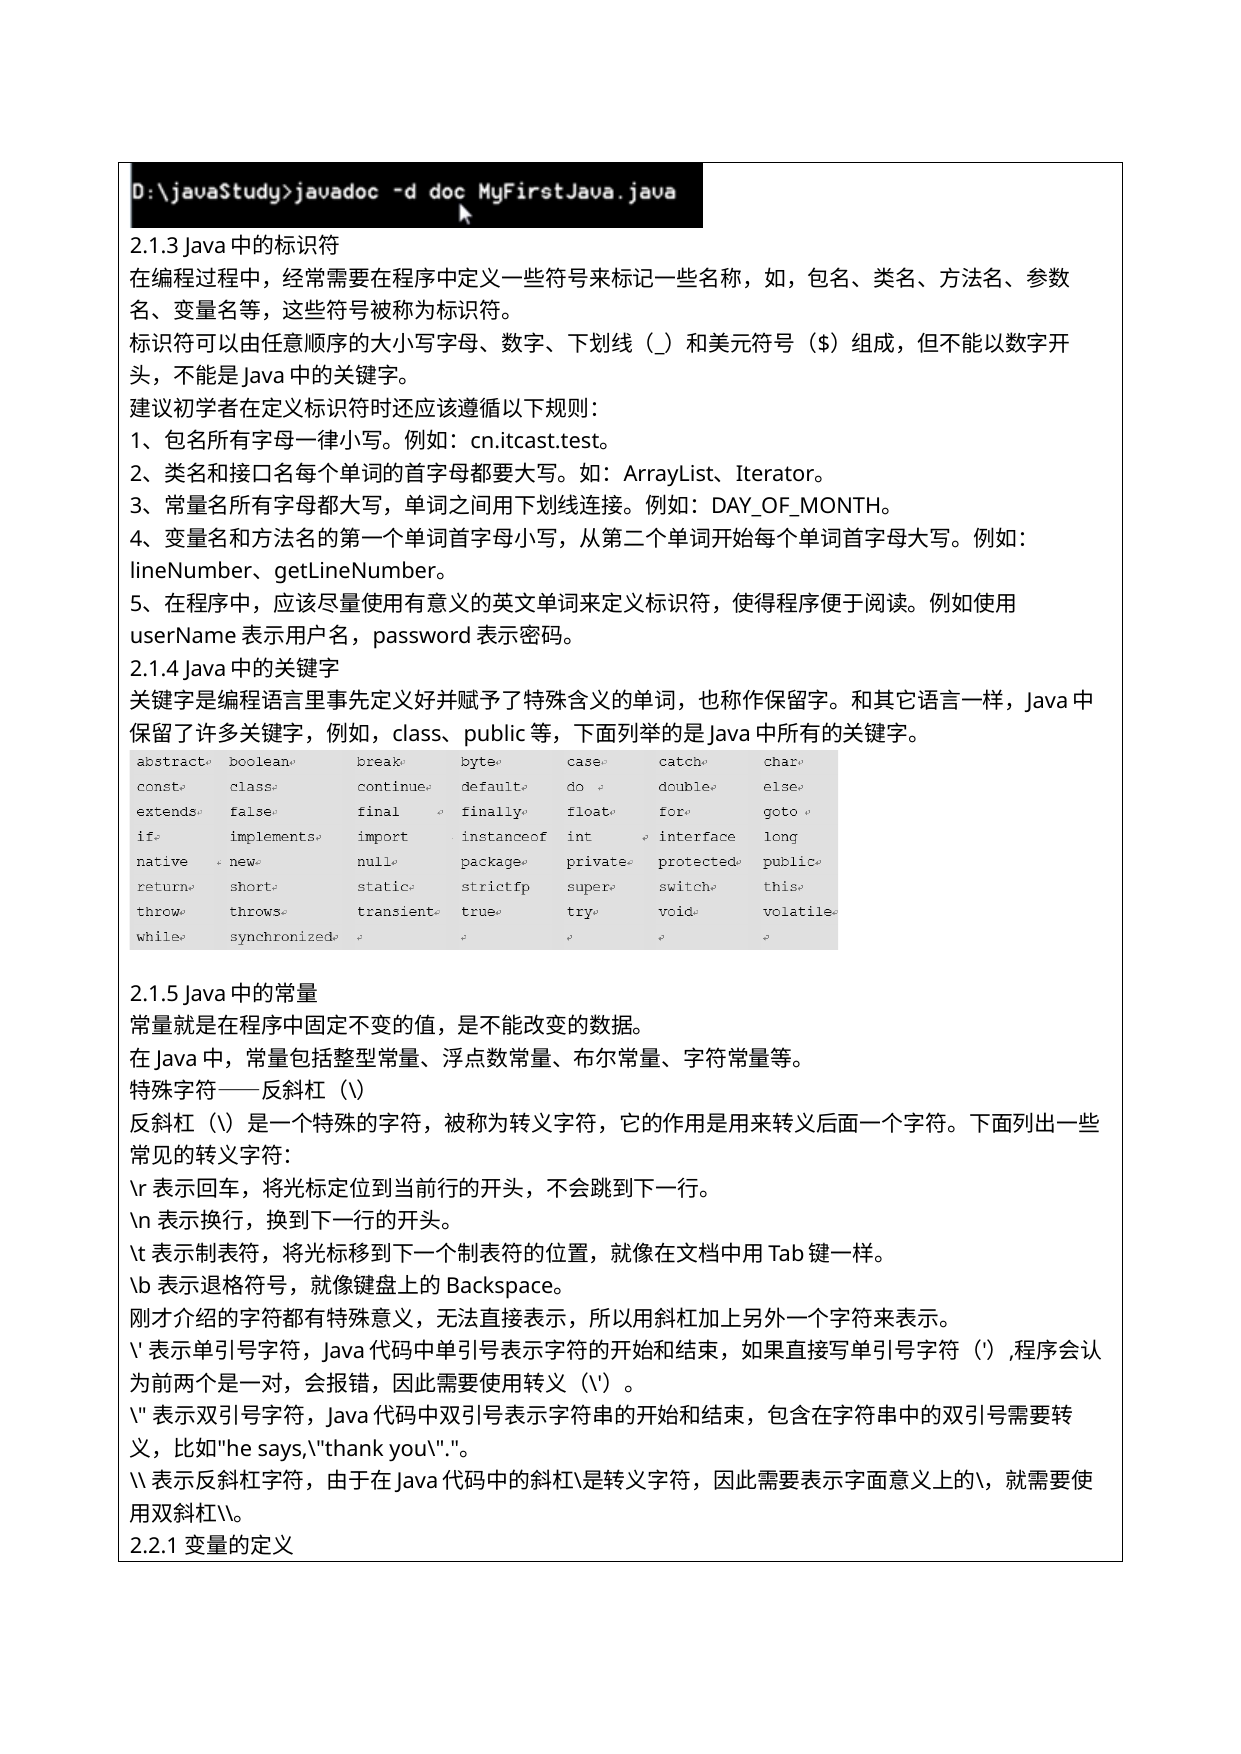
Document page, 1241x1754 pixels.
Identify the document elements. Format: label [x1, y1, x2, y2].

picture [129, 163, 703, 228]
picture [129, 748, 839, 951]
table_cell [119, 163, 1122, 1561]
